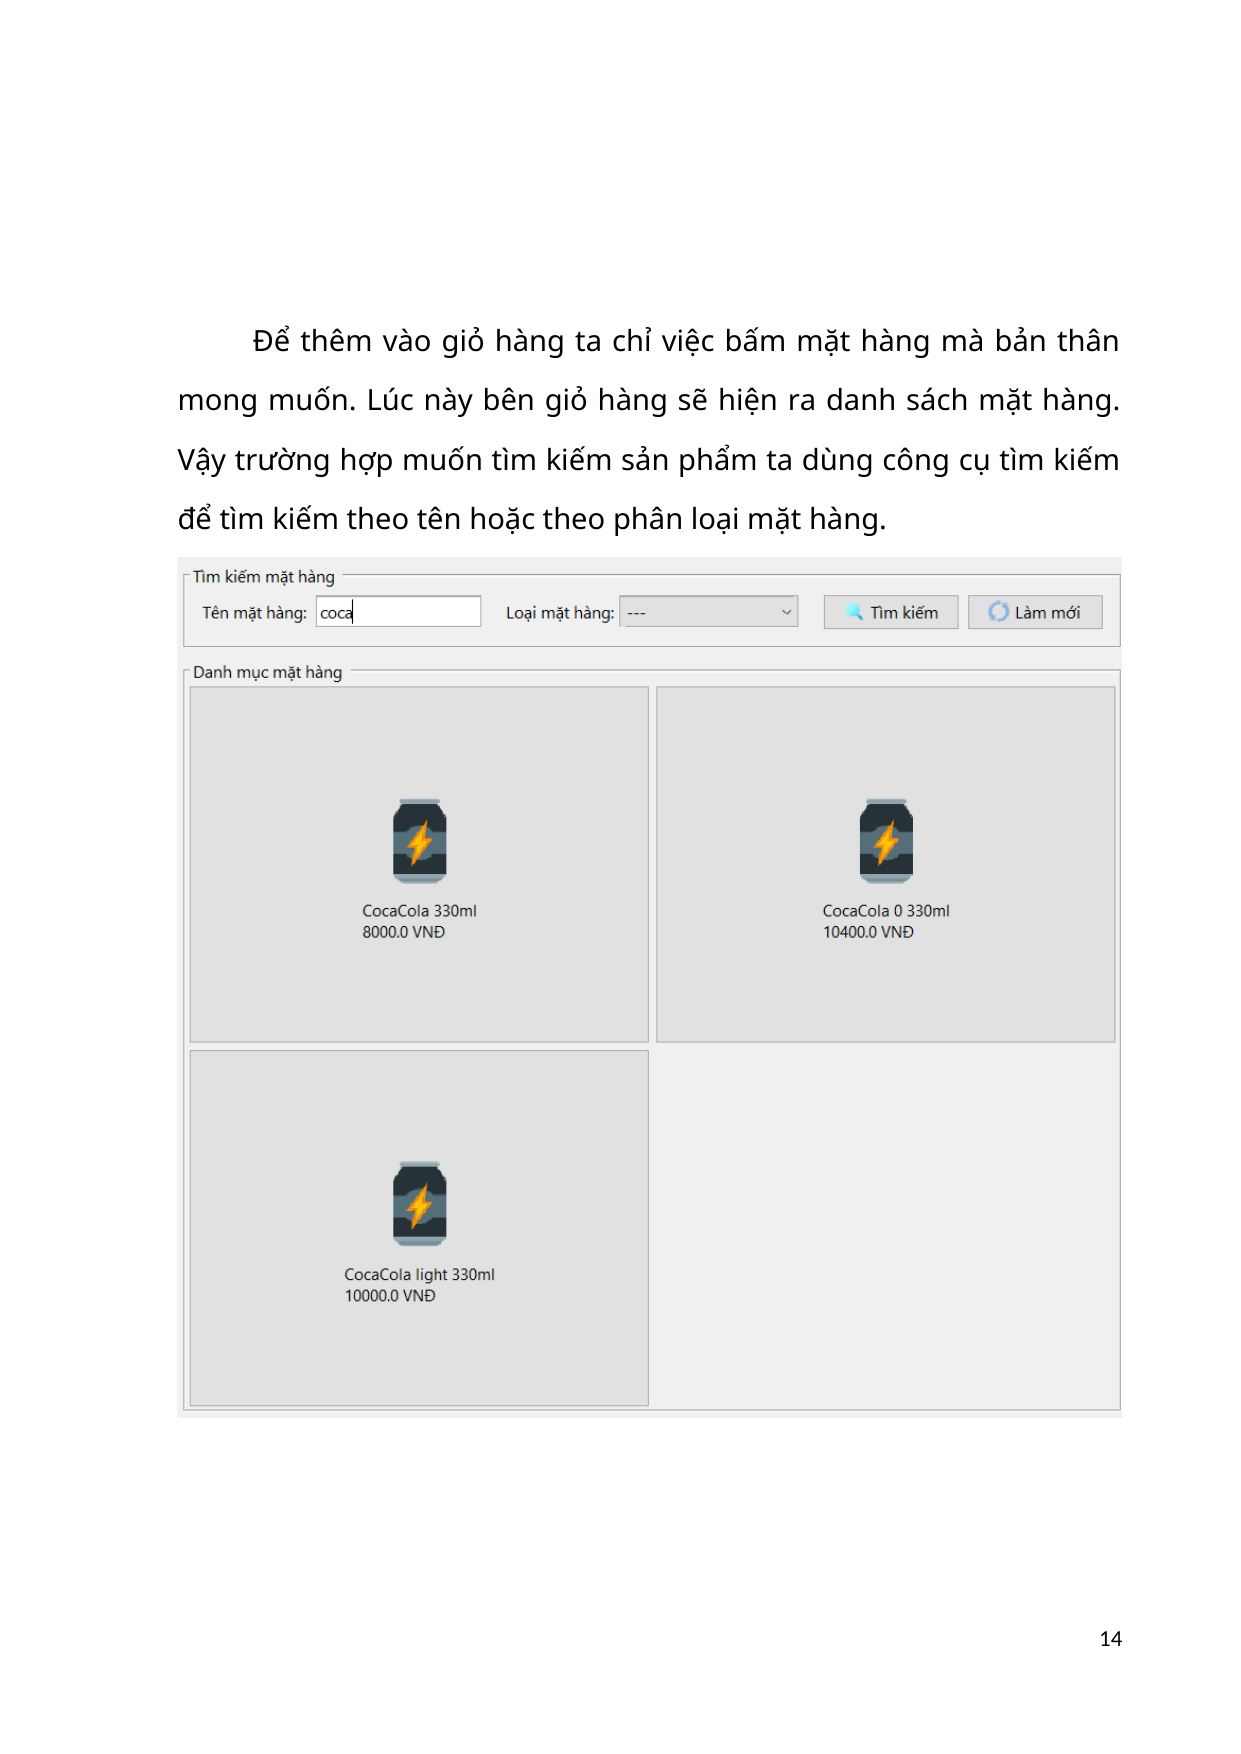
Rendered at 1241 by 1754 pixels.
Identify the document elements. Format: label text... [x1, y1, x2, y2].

picture [177, 557, 1123, 1418]
text Để thêm vào giỏ hàng ta chỉ việc bấm mặt hàng mà bản thân mong muốn. Lúc này bên giỏ hàng sẽ hiện ra danh sách mặt hàng. Vậy trường hợp muốn tìm kiếm sản phẩm ta dùng công cụ tìm kiếm để tìm kiếm theo tên hoặc theo phân loại mặt hàng. [177, 320, 1122, 538]
